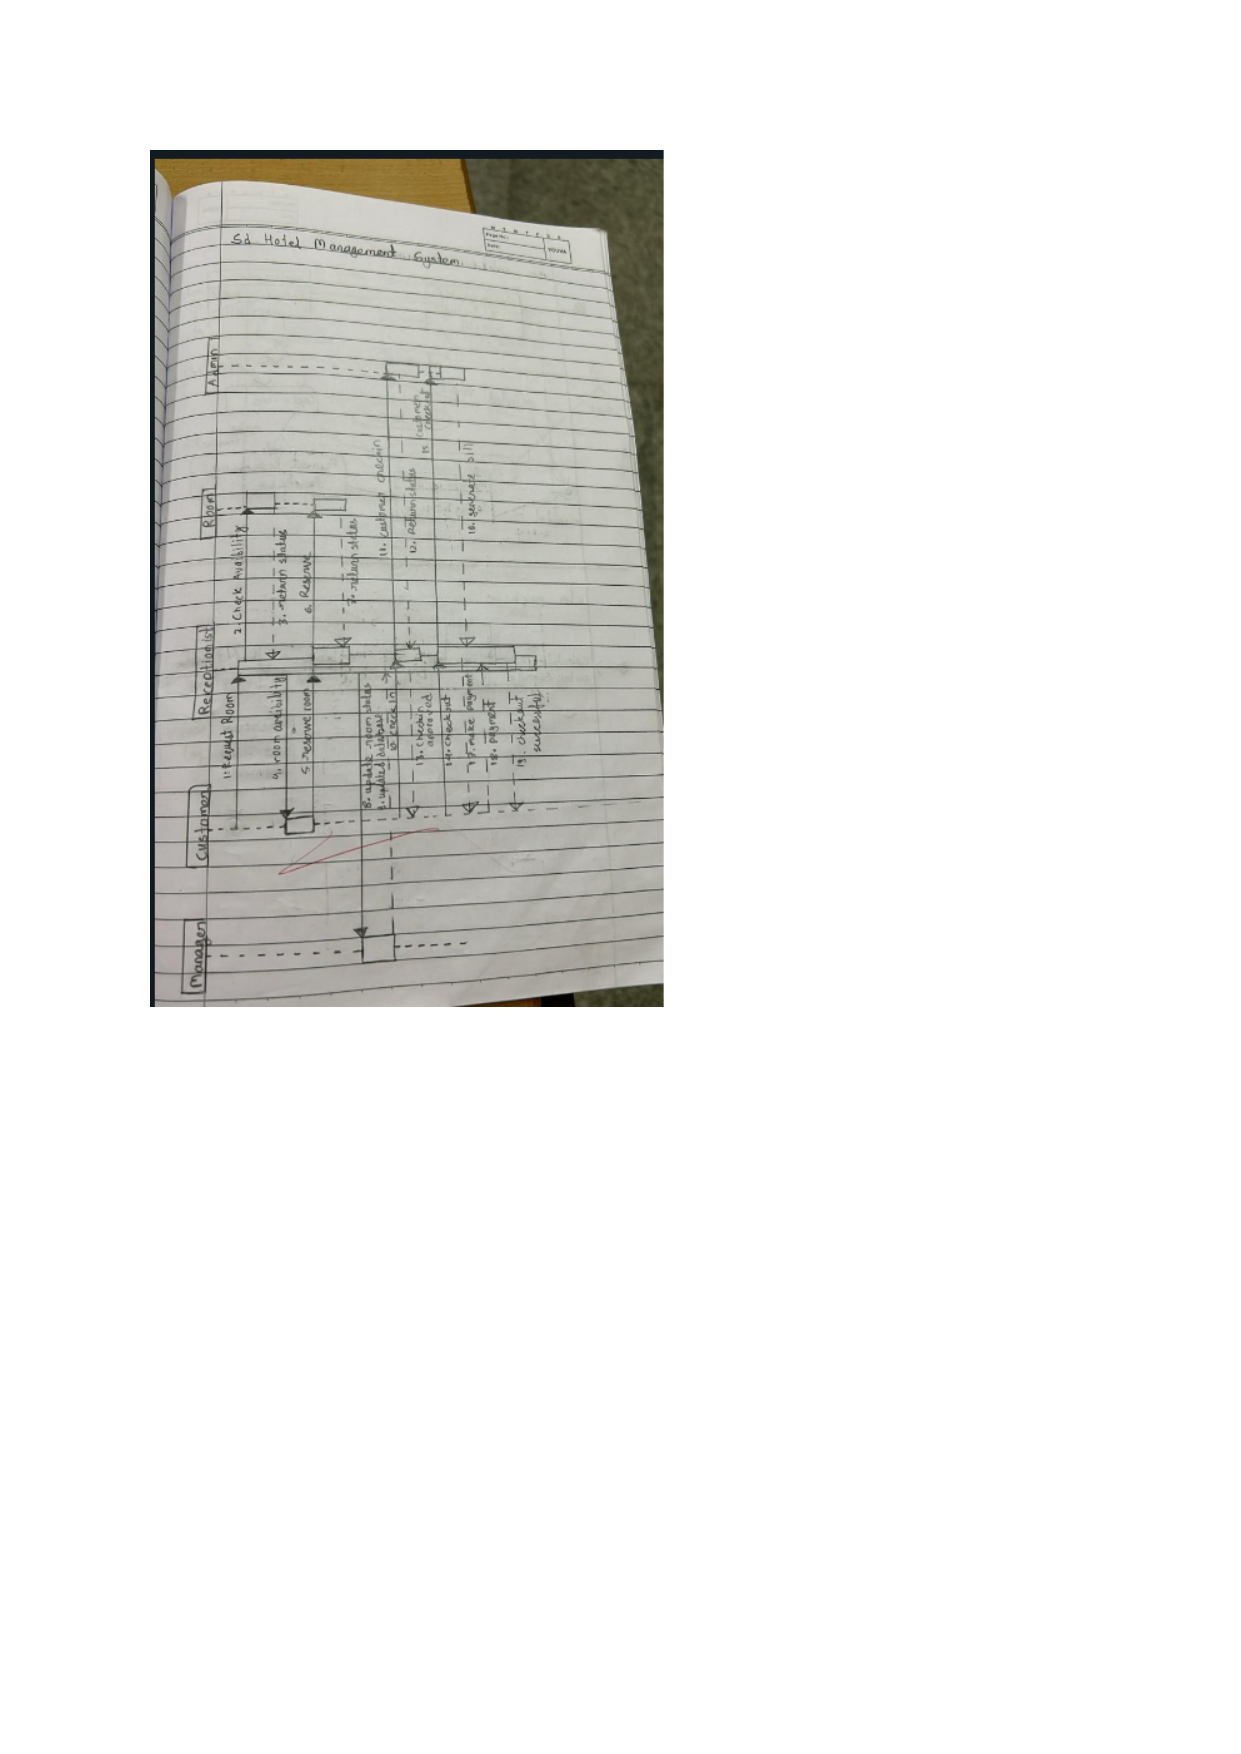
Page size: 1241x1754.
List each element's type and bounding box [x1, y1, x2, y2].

picture [150, 150, 664, 1007]
